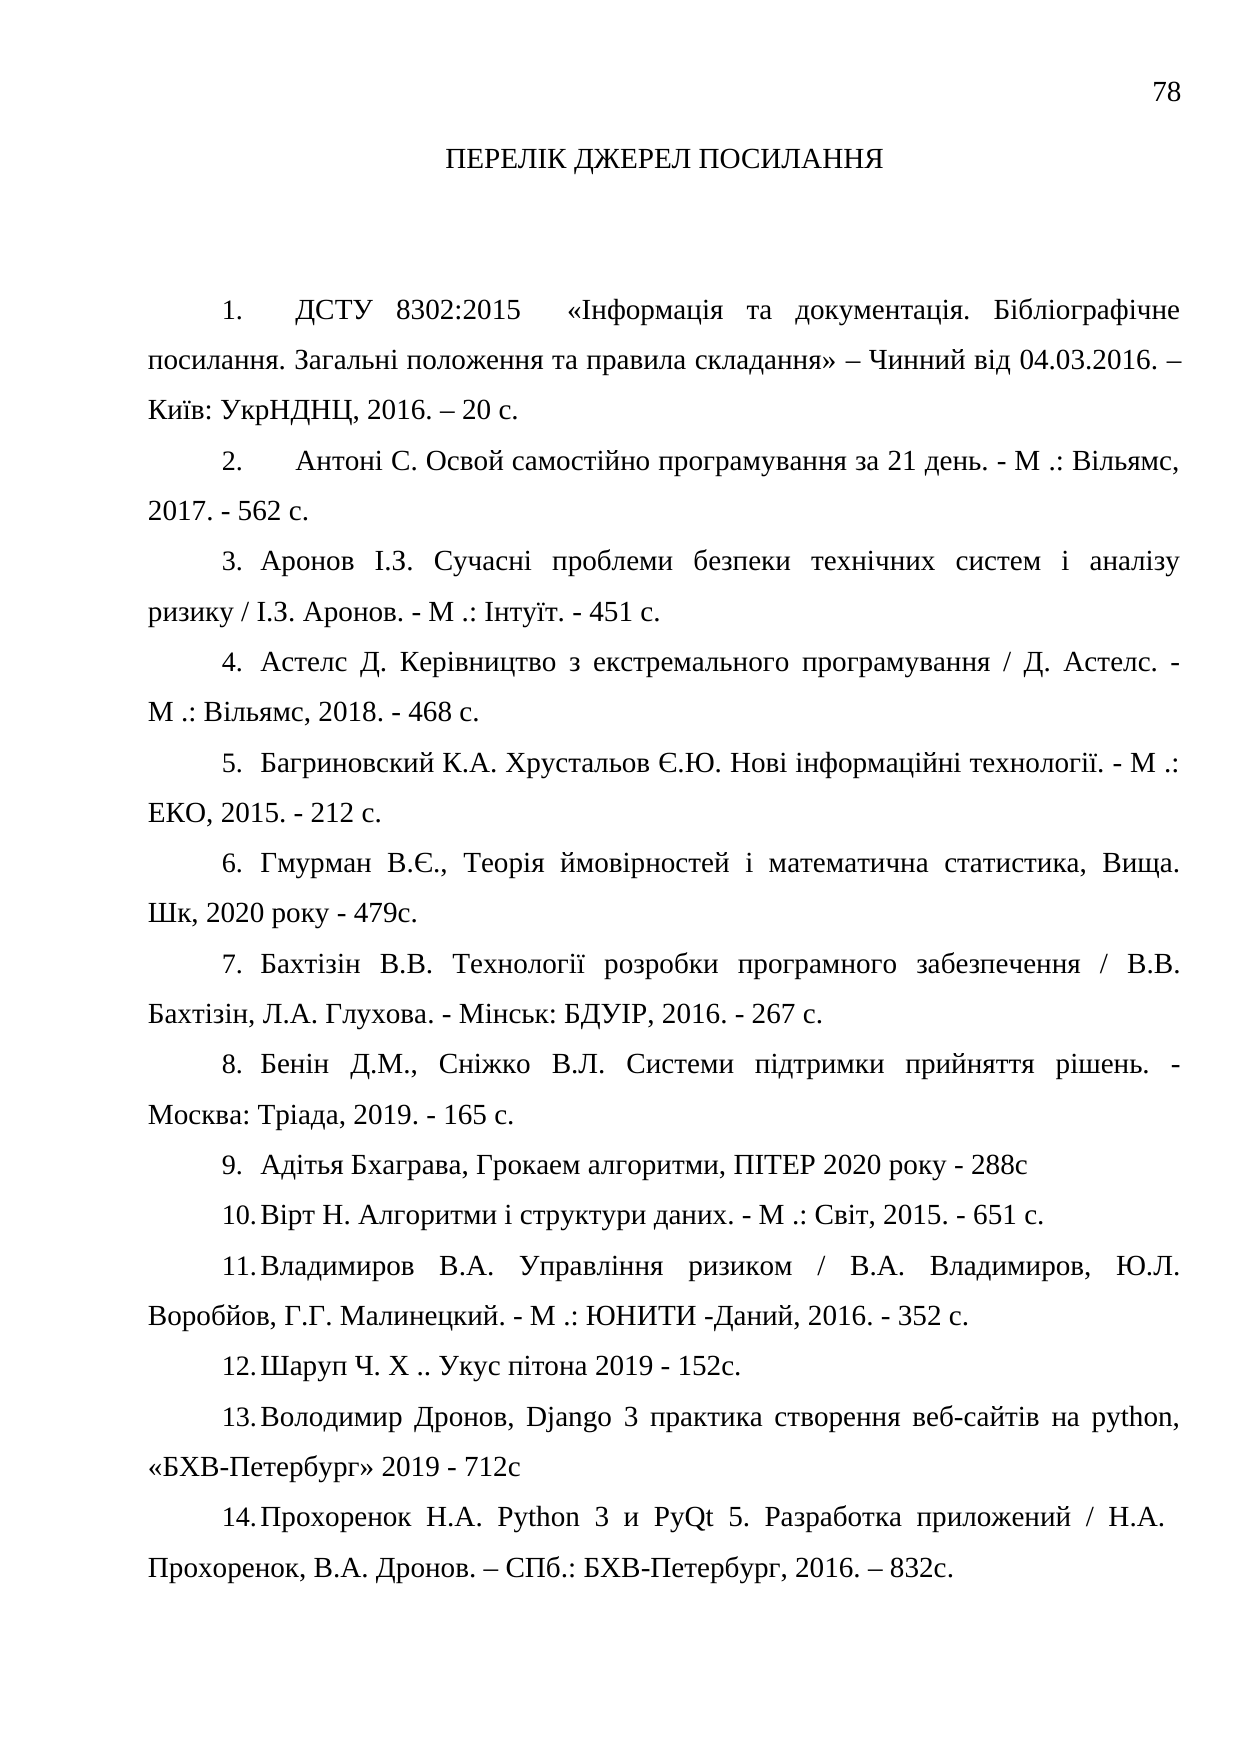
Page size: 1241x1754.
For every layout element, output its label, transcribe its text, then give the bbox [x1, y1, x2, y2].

list Владимиров В.А. Управління ризиком / В.А. Владимиров, Ю.Л. Воробйов, Г.Г. Малинецкий. - М .: ЮНИТИ -Даний, 2016. - 352 с. [148, 1248, 1181, 1332]
list Гмурман В.Є., Теорія ймовірностей і математична статистика, Вища. Шк, 2020 року - 479с. [148, 845, 1181, 929]
list Володимир Дронов, Django 3 практика створення веб-сайтів на python, «БХВ-Петербург» 2019 - 712с [148, 1399, 1181, 1483]
list Бахтізін В.В. Технології розробки програмного забезпечення / В.В. Бахтізін, Л.А. Глухова. - Мінськ: БДУІР, 2016. - 267 с. [148, 946, 1181, 1030]
list ДСТУ 8302:2015 «Інформація та документація. Бібліографічне посилання. Загальні положення та правила складання» – Чинний від 04.03.2016. – Київ: УкрНДНЦ, 2016. – 20 с. [148, 292, 1181, 426]
list Антоні С. Освой самостійно програмування за 21 день. - М .: Вільямс, 2017. - 562 с. [148, 443, 1181, 527]
list Адітья Бхаграва, Грокаем алгоритми, ПІТЕР 2020 року - 288с [148, 1147, 1181, 1181]
list Шаруп Ч. Х .. Укус пітона 2019 - 152с. [148, 1348, 1181, 1382]
list Астелс Д. Керівництво з екстремального програмування / Д. Астелс. - М .: Вільямc, 2018. - 468 с. [148, 644, 1181, 728]
list Аронов І.З. Сучасні проблеми безпеки технічних систем і аналізу ризику / І.З. Аронов. - М .: Інтуїт. - 451 с. [148, 543, 1181, 627]
list Вірт Н. Алгоритми і структури даних. - М .: Світ, 2015. - 651 с. [148, 1197, 1181, 1231]
list Бенін Д.М., Сніжко В.Л. Системи підтримки прийняття рішень. - Москва: Тріада, 2019. - 165 с. [148, 1047, 1181, 1130]
subtitle ПЕРЕЛІК ДЖЕРЕЛ ПОСИЛАННЯ [148, 141, 1181, 174]
list Прохоренок Н.А. Python 3 и PyQt 5. Разработка приложений / Н.А. Прохоренок, В.А. Дронов. – СПб.: БХВ-Петербург, 2016. – 832c. [148, 1499, 1166, 1583]
list Багриновский К.А. Хрустальов Є.Ю. Нові інформаційні технології. - М .: ЕКО, 2015. - 212 с. [148, 745, 1181, 828]
